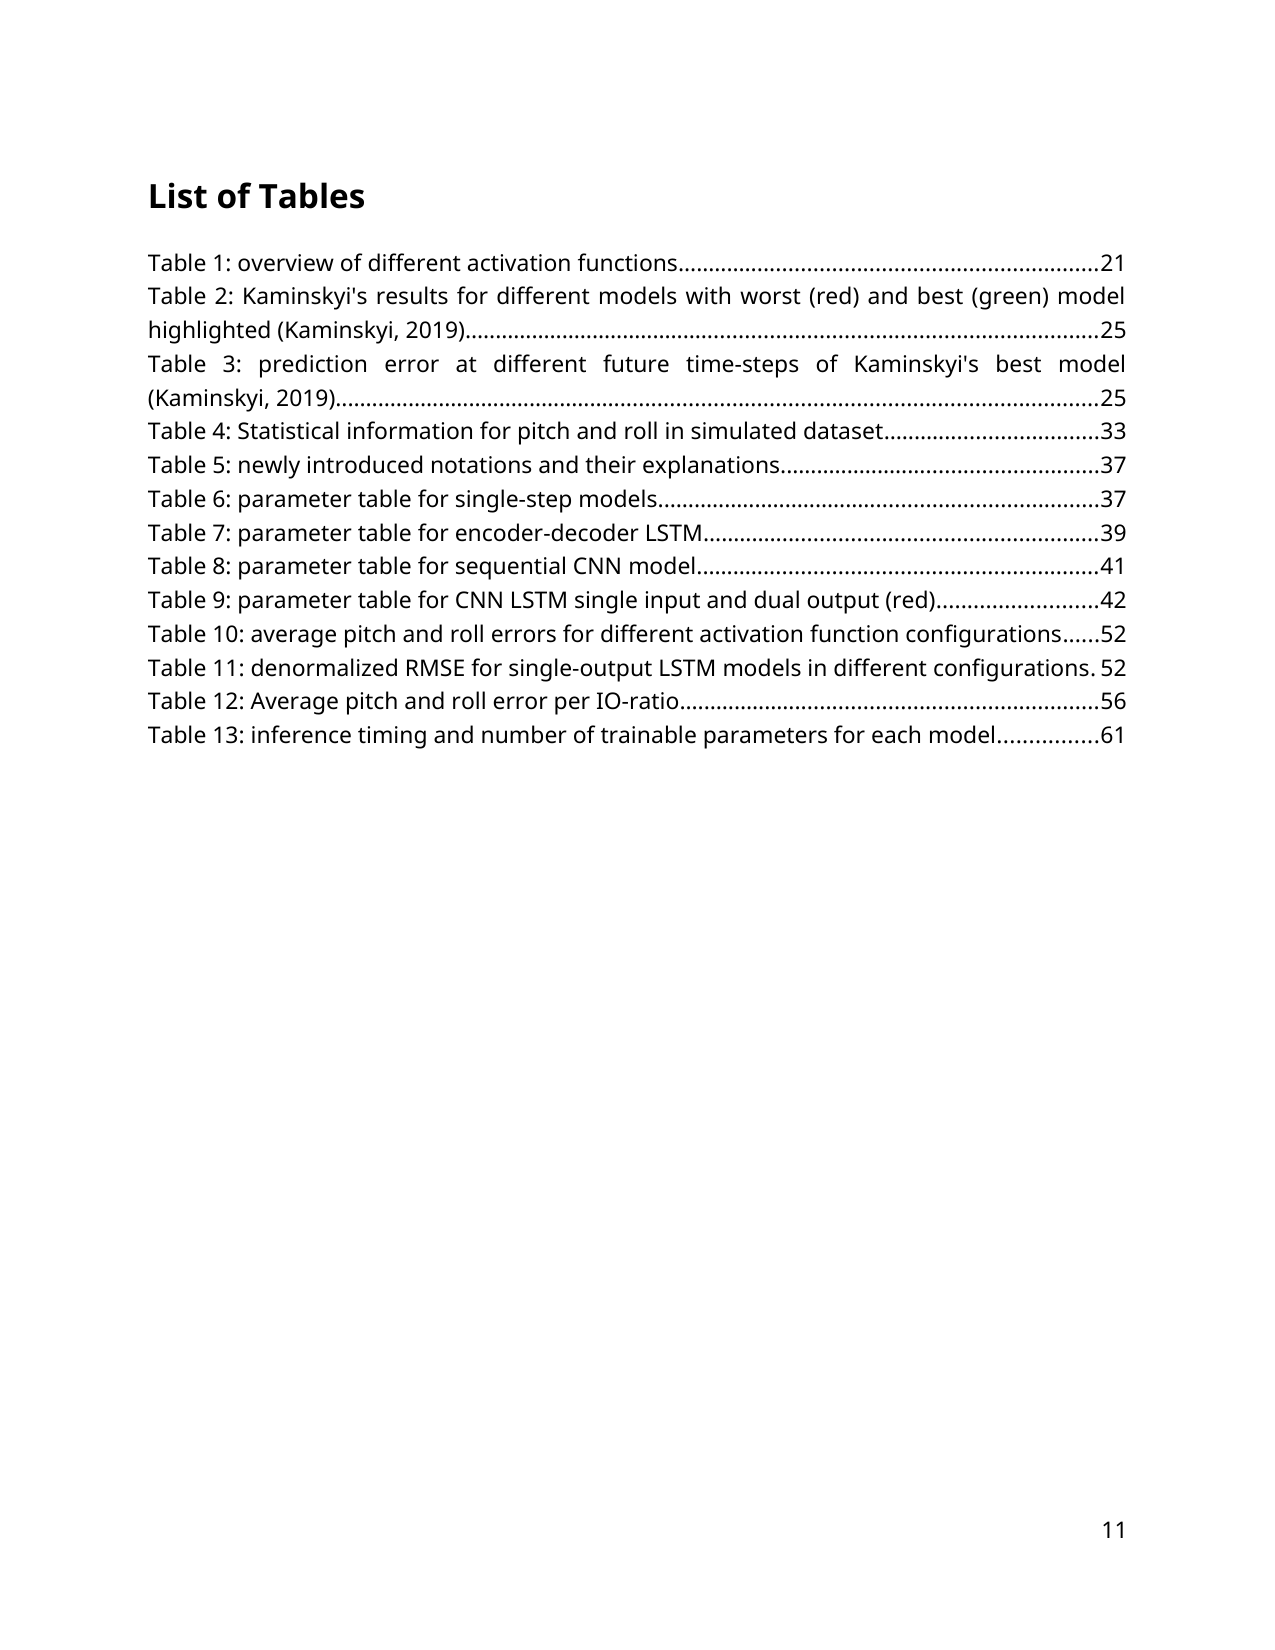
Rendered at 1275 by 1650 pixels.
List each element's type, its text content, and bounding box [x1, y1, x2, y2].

text Table 9: parameter table for CNN LSTM single input and dual output (red) 42 [148, 584, 1127, 615]
text Table 11: denormalized RMSE for single-output LSTM models in different configurations 52 [148, 652, 1127, 683]
subtitle List of Tables [148, 173, 1127, 218]
text Table 3: prediction error at different future time-steps of Kaminskyi's best model (Kaminskyi, 2019) 25 [148, 348, 1127, 413]
text Table 1: overview of different activation functions 21 [148, 247, 1127, 278]
text Table 5: newly introduced notations and their explanations 37 [148, 449, 1127, 480]
text Table 6: parameter table for single-step models 37 [148, 483, 1127, 514]
text Table 7: parameter table for encoder-decoder LSTM 39 [148, 517, 1127, 548]
text Table 12: Average pitch and roll error per IO-ratio 56 [148, 685, 1127, 717]
text Table 13: inference timing and number of trainable parameters for each model 61 [148, 719, 1127, 750]
text Table 4: Statistical information for pitch and roll in simulated dataset 33 [148, 415, 1127, 447]
text Table 8: parameter table for sequential CNN model 41 [148, 550, 1127, 582]
text Table 2: Kaminskyi's results for different models with worst (red) and best (green) model highlighted (Kaminskyi, 2019) 25 [148, 280, 1127, 345]
text Table 10: average pitch and roll errors for different activation function configurations 52 [148, 618, 1127, 649]
